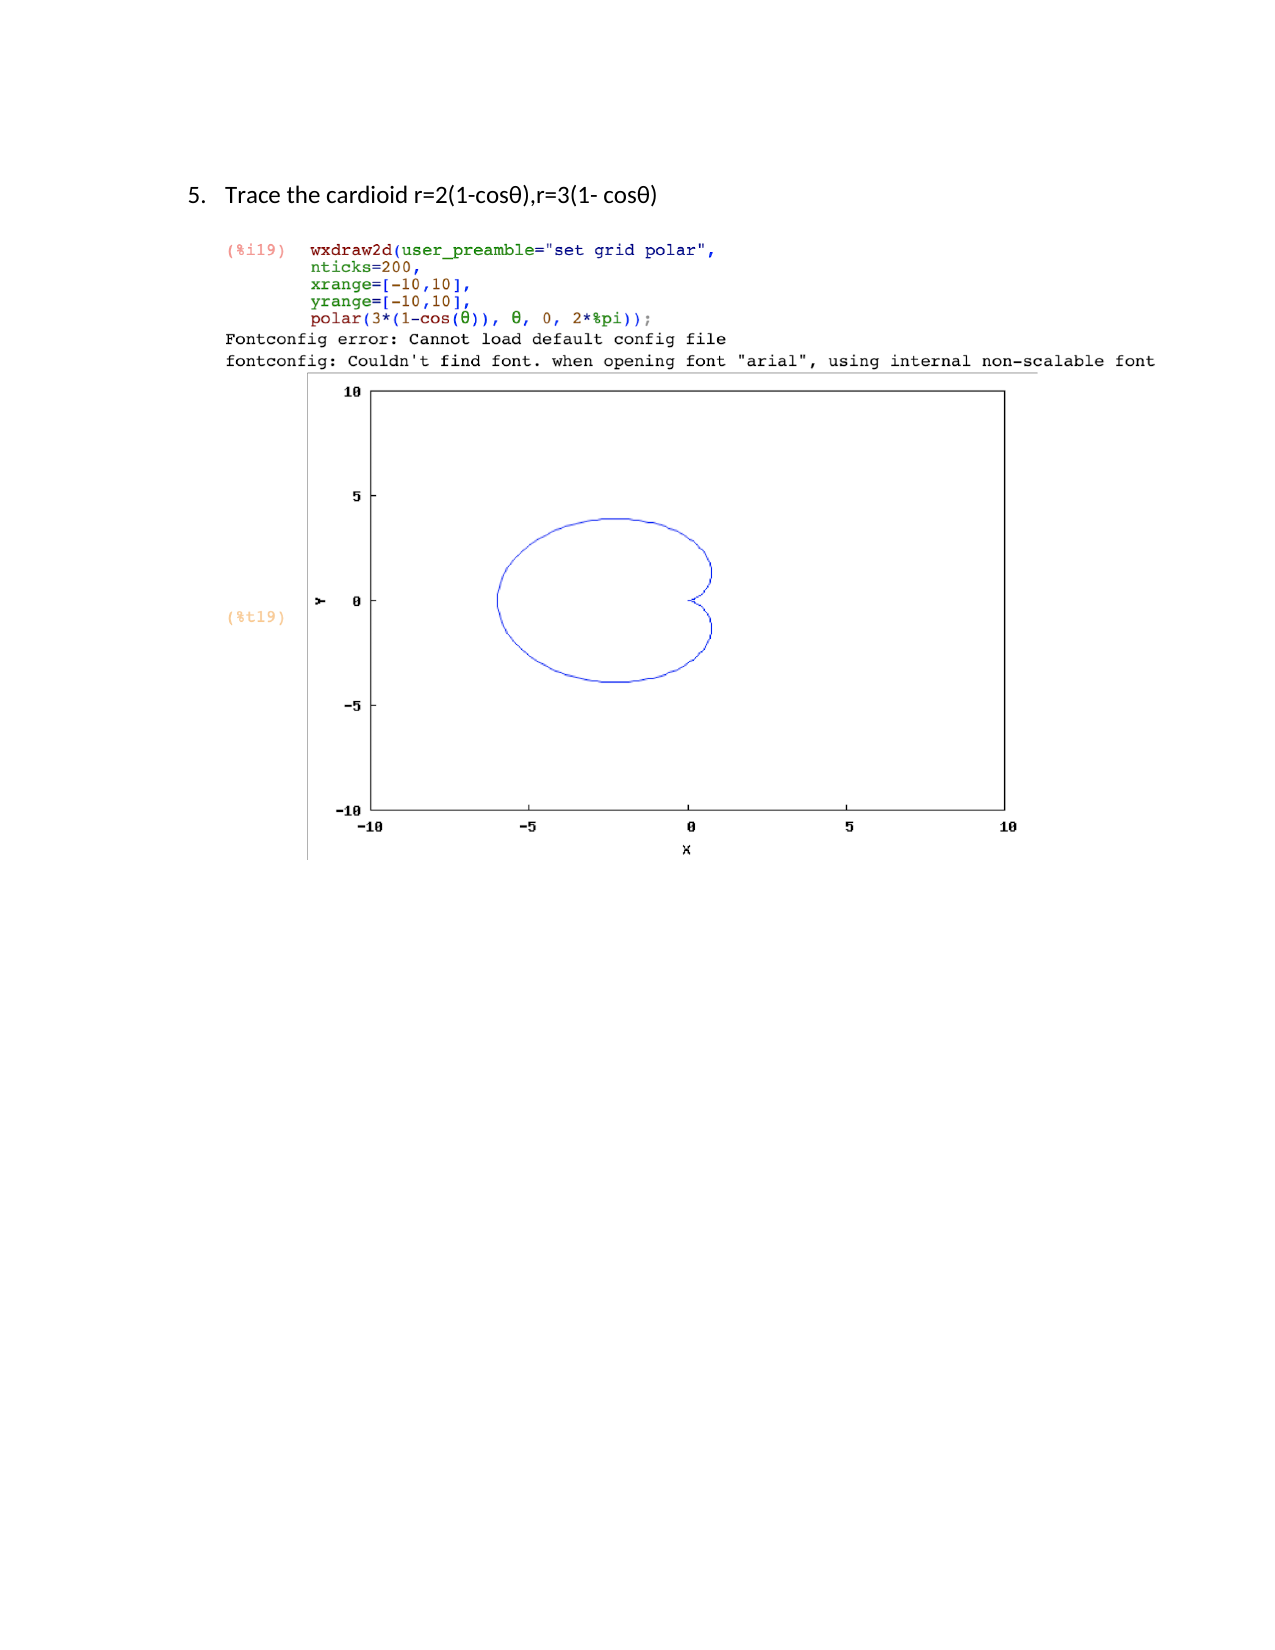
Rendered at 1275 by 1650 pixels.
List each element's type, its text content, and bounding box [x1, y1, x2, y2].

list Trace the cardioid r=2(1-cosθ),r=3(1- cosθ) [187, 179, 1125, 209]
picture [225, 239, 1200, 864]
